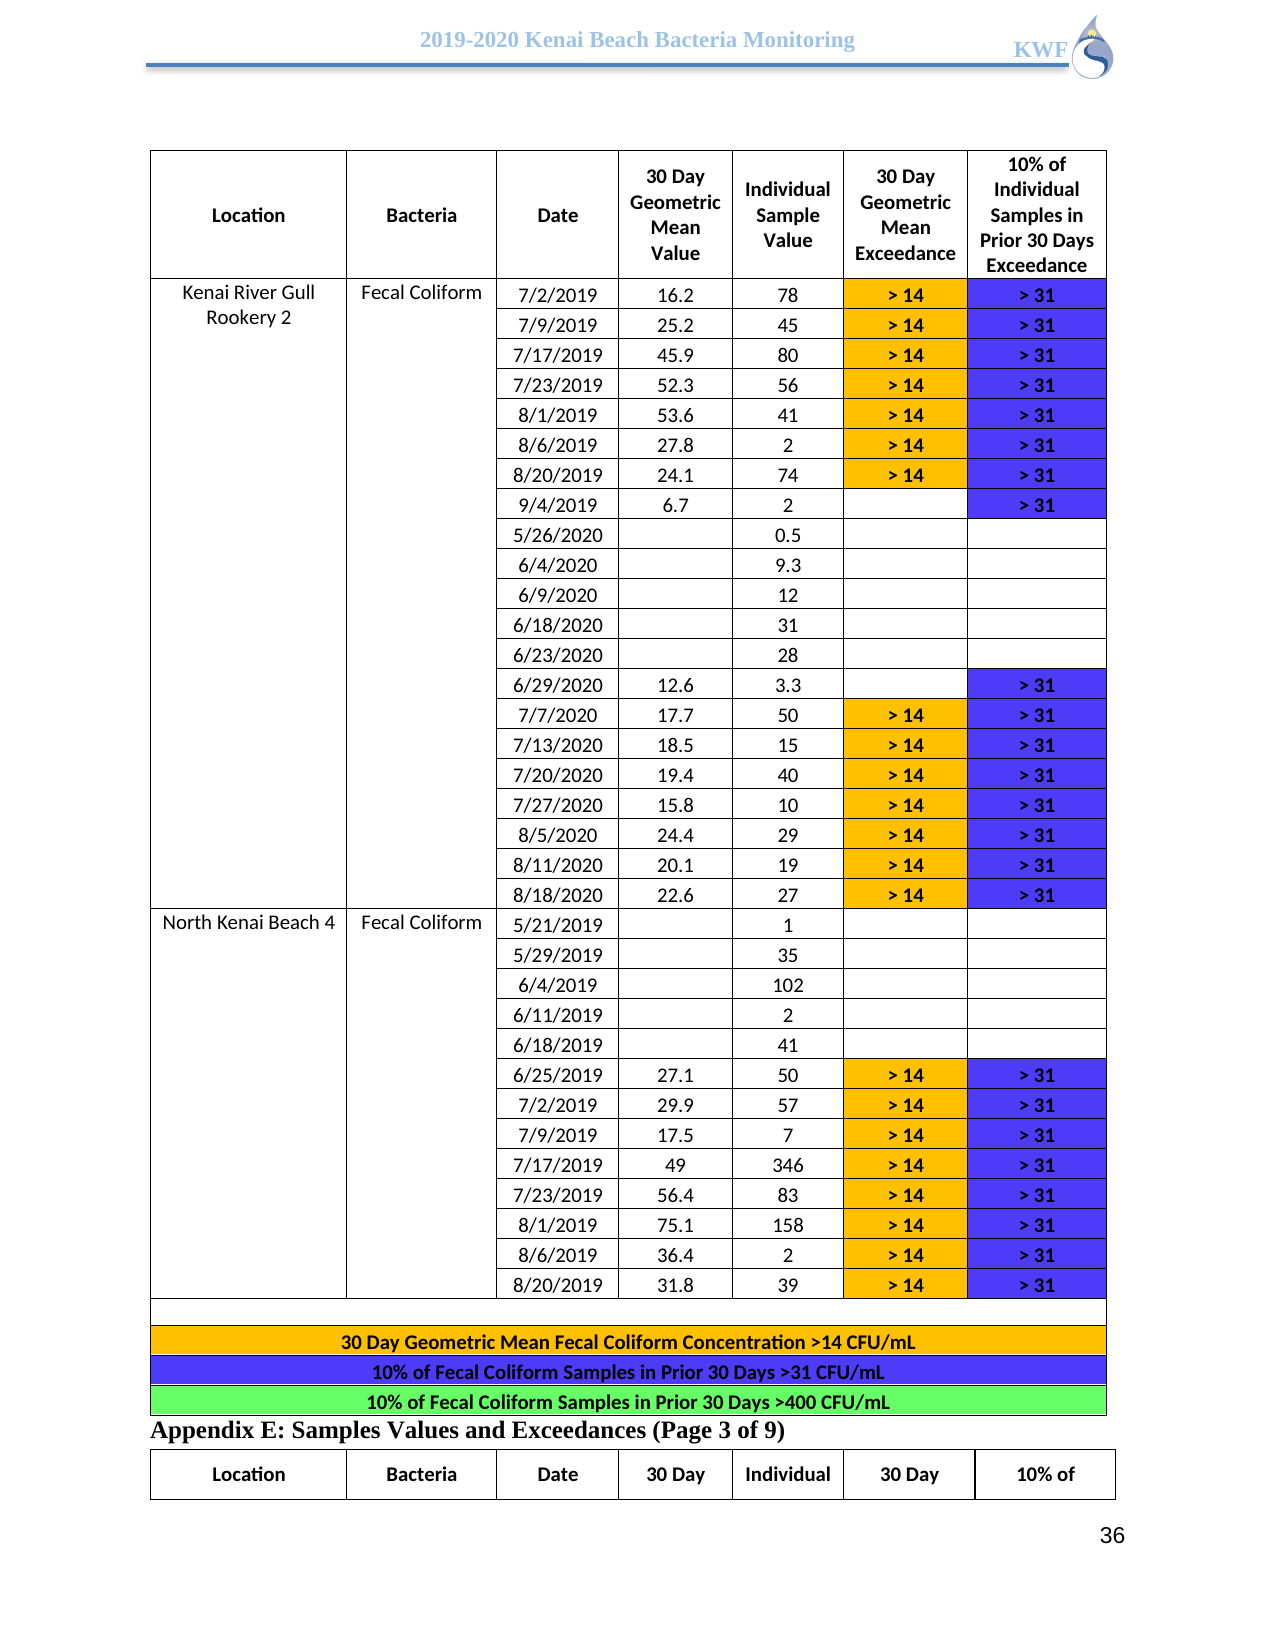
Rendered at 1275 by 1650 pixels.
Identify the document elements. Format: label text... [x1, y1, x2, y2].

table_header Individual Sample Value [733, 151, 843, 278]
table_cell 10% of Fecal Coliform Samples in Prior 30 Days >31 CFU/mL [151, 1356, 1106, 1384]
table_cell 19 [733, 849, 843, 878]
table_cell > 14 [844, 1179, 967, 1208]
table_cell 7/23/2019 [497, 369, 618, 398]
table_cell 27.1 [619, 1059, 732, 1088]
table_cell 31 [733, 609, 843, 638]
table_cell > 31 [968, 1239, 1106, 1268]
table_cell 6/4/2020 [497, 549, 618, 578]
table_cell 9/4/2019 [497, 489, 618, 518]
table_cell 29 [733, 819, 843, 848]
table_cell 8/6/2019 [497, 429, 618, 458]
table_cell > 14 [844, 309, 967, 338]
table_cell 27 [733, 879, 843, 908]
table_cell [844, 519, 967, 548]
table_cell 2 [733, 1239, 843, 1268]
table_cell [844, 549, 967, 578]
table_cell Kenai River Gull Rookery 2 [151, 279, 346, 908]
table_cell 6/23/2020 [497, 639, 618, 668]
table_cell 30 Day Geometric Mean Fecal Coliform Concentration >14 CFU/mL [151, 1326, 1106, 1354]
table_cell > 14 [844, 1089, 967, 1118]
table_cell > 14 [844, 339, 967, 368]
table_cell 16.2 [619, 279, 732, 308]
table_cell > 14 [844, 1269, 967, 1298]
table_cell > 31 [968, 1269, 1106, 1298]
table_cell > 14 [844, 729, 967, 758]
table_header Date [497, 1450, 618, 1499]
table_cell > 14 [844, 399, 967, 428]
table_cell 53.6 [619, 399, 732, 428]
table_cell 8/20/2019 [497, 459, 618, 488]
table_cell [619, 639, 732, 668]
table_cell [619, 969, 732, 998]
table_cell > 31 [968, 429, 1106, 458]
table_cell 39 [733, 1269, 843, 1298]
table_cell 8/6/2019 [497, 1239, 618, 1268]
table_cell [844, 939, 967, 968]
table_cell > 31 [968, 369, 1106, 398]
table_cell 45 [733, 309, 843, 338]
table_cell 20.1 [619, 849, 732, 878]
table_cell > 14 [844, 1119, 967, 1148]
table_cell 56 [733, 369, 843, 398]
text Appendix E: Samples Values and Exceedances (Page 3 of 9) [150, 1416, 1125, 1444]
table_cell > 14 [844, 1059, 967, 1088]
table_cell 10 [733, 789, 843, 818]
table_cell [968, 909, 1106, 938]
table_cell > 14 [844, 279, 967, 308]
table_cell 10% of Fecal Coliform Samples in Prior 30 Days >400 CFU/mL [151, 1386, 1106, 1414]
table_cell [619, 609, 732, 638]
table_cell 8/18/2020 [497, 879, 618, 908]
table_cell 35 [733, 939, 843, 968]
table_cell > 31 [968, 279, 1106, 308]
table_cell 15.8 [619, 789, 732, 818]
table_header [976, 1450, 1115, 1499]
table_cell > 31 [968, 1119, 1106, 1148]
table_cell 7/2/2019 [497, 279, 618, 308]
table_cell 6/9/2020 [497, 579, 618, 608]
table_cell > 14 [844, 1209, 967, 1238]
table_header Bacteria [347, 151, 496, 278]
table_cell [619, 909, 732, 938]
table_cell > 14 [844, 699, 967, 728]
table_cell > 31 [968, 669, 1106, 698]
table_cell 12 [733, 579, 843, 608]
table_cell > 14 [844, 1149, 967, 1178]
table_cell 56.4 [619, 1179, 732, 1208]
table_cell [968, 1029, 1106, 1058]
table_cell 12.6 [619, 669, 732, 698]
table_cell > 31 [968, 1179, 1106, 1208]
table_cell > 31 [968, 1089, 1106, 1118]
table_cell 7 [733, 1119, 843, 1148]
table_cell 2 [733, 489, 843, 518]
table_cell 49 [619, 1149, 732, 1178]
table_cell 25.2 [619, 309, 732, 338]
table_cell 31.8 [619, 1269, 732, 1298]
table_cell 5/26/2020 [497, 519, 618, 548]
table_cell > 31 [968, 339, 1106, 368]
picture [1069, 13, 1118, 79]
table_cell 19.4 [619, 759, 732, 788]
table_header 10% of Individual Samples in Prior 30 Days Exceedance [968, 151, 1106, 278]
table_cell 0.5 [733, 519, 843, 548]
table_cell [844, 909, 967, 938]
table_cell 2 [733, 999, 843, 1028]
table_cell > 31 [968, 1209, 1106, 1238]
table_cell > 31 [968, 879, 1106, 908]
table_cell 7/13/2020 [497, 729, 618, 758]
table_cell 6/25/2019 [497, 1059, 618, 1088]
table_cell [619, 549, 732, 578]
table_cell [844, 639, 967, 668]
table_cell [844, 1029, 967, 1058]
table_cell 7/20/2020 [497, 759, 618, 788]
table_cell 7/7/2020 [497, 699, 618, 728]
table_cell 8/11/2020 [497, 849, 618, 878]
table_cell [619, 939, 732, 968]
table_cell [968, 519, 1106, 548]
table_cell [844, 489, 967, 518]
table_header Date [497, 151, 618, 278]
table_cell 5/29/2019 [497, 939, 618, 968]
table_cell 40 [733, 759, 843, 788]
table_cell 7/17/2019 [497, 1149, 618, 1178]
table_cell 3.3 [733, 669, 843, 698]
table_cell [619, 999, 732, 1028]
table_cell Fecal Coliform [347, 909, 496, 1298]
table_cell 36.4 [619, 1239, 732, 1268]
table_cell > 31 [968, 309, 1106, 338]
table_cell > 14 [844, 789, 967, 818]
table_cell [968, 999, 1106, 1028]
table_cell 18.5 [619, 729, 732, 758]
table_cell > 31 [968, 759, 1106, 788]
table_cell 7/23/2019 [497, 1179, 618, 1208]
table_cell [968, 609, 1106, 638]
table_cell [968, 579, 1106, 608]
table_cell > 31 [968, 459, 1106, 488]
table_cell 7/17/2019 [497, 339, 618, 368]
table_cell [619, 1029, 732, 1058]
table_cell 41 [733, 399, 843, 428]
table_cell 5/21/2019 [497, 909, 618, 938]
table_cell [844, 969, 967, 998]
table_cell 2 [733, 429, 843, 458]
table_cell 1 [733, 909, 843, 938]
table_cell 6/29/2020 [497, 669, 618, 698]
table_cell 45.9 [619, 339, 732, 368]
table_cell > 31 [968, 399, 1106, 428]
table_cell > 14 [844, 759, 967, 788]
table_cell 8/20/2019 [497, 1269, 618, 1298]
table_cell 102 [733, 969, 843, 998]
table_cell 15 [733, 729, 843, 758]
table_cell > 31 [968, 1149, 1106, 1178]
table_cell 158 [733, 1209, 843, 1238]
table_cell [844, 669, 967, 698]
table_cell > 31 [968, 819, 1106, 848]
table_cell 29.9 [619, 1089, 732, 1118]
table_cell > 31 [968, 699, 1106, 728]
table_cell [844, 579, 967, 608]
table_cell 6/18/2019 [497, 1029, 618, 1058]
table_cell 78 [733, 279, 843, 308]
table_cell 52.3 [619, 369, 732, 398]
table_cell 57 [733, 1089, 843, 1118]
table_cell > 31 [968, 789, 1106, 818]
table_cell [968, 549, 1106, 578]
table_header Bacteria [347, 1450, 496, 1499]
table_cell 74 [733, 459, 843, 488]
table_cell 8/1/2019 [497, 1209, 618, 1238]
table_cell 50 [733, 1059, 843, 1088]
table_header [844, 1450, 974, 1499]
table_cell 6/4/2019 [497, 969, 618, 998]
table_cell > 31 [968, 849, 1106, 878]
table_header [619, 1450, 732, 1499]
table_cell 6.7 [619, 489, 732, 518]
table_cell > 14 [844, 879, 967, 908]
table_header 30 Day Geometric Mean Value [619, 151, 732, 278]
table_cell 7/27/2020 [497, 789, 618, 818]
table_cell 7/9/2019 [497, 1119, 618, 1148]
table_cell [619, 579, 732, 608]
table_cell [844, 999, 967, 1028]
table_header Location [151, 1450, 346, 1499]
table_cell 28 [733, 639, 843, 668]
table_cell 7/2/2019 [497, 1089, 618, 1118]
table_cell 346 [733, 1149, 843, 1178]
table_cell 7/9/2019 [497, 309, 618, 338]
table_cell 8/1/2019 [497, 399, 618, 428]
table_cell 41 [733, 1029, 843, 1058]
table_cell 22.6 [619, 879, 732, 908]
table_cell 24.4 [619, 819, 732, 848]
table_cell > 14 [844, 849, 967, 878]
table_cell 9.3 [733, 549, 843, 578]
table_cell 6/11/2019 [497, 999, 618, 1028]
table_header Location [151, 151, 346, 278]
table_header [733, 1450, 843, 1499]
table_cell > 31 [968, 1059, 1106, 1088]
table_cell > 14 [844, 1239, 967, 1268]
table_cell Fecal Coliform [347, 279, 496, 908]
table_cell > 14 [844, 819, 967, 848]
table_cell > 31 [968, 489, 1106, 518]
table_cell 6/18/2020 [497, 609, 618, 638]
table_cell [968, 639, 1106, 668]
table_cell North Kenai Beach 4 [151, 909, 346, 1298]
table_cell 75.1 [619, 1209, 732, 1238]
table_cell 17.7 [619, 699, 732, 728]
table_cell 17.5 [619, 1119, 732, 1148]
table_cell > 31 [968, 729, 1106, 758]
table_cell > 14 [844, 459, 967, 488]
table_cell 27.8 [619, 429, 732, 458]
table_cell 50 [733, 699, 843, 728]
table_cell 24.1 [619, 459, 732, 488]
table_cell 80 [733, 339, 843, 368]
table_cell [151, 1299, 1106, 1324]
table_cell [844, 609, 967, 638]
table_cell > 14 [844, 429, 967, 458]
table_cell > 14 [844, 369, 967, 398]
table_header 30 Day Geometric Mean Exceedance [844, 151, 967, 278]
table_cell 83 [733, 1179, 843, 1208]
table_cell [968, 969, 1106, 998]
table_cell [619, 519, 732, 548]
table_cell [968, 939, 1106, 968]
table_cell 8/5/2020 [497, 819, 618, 848]
